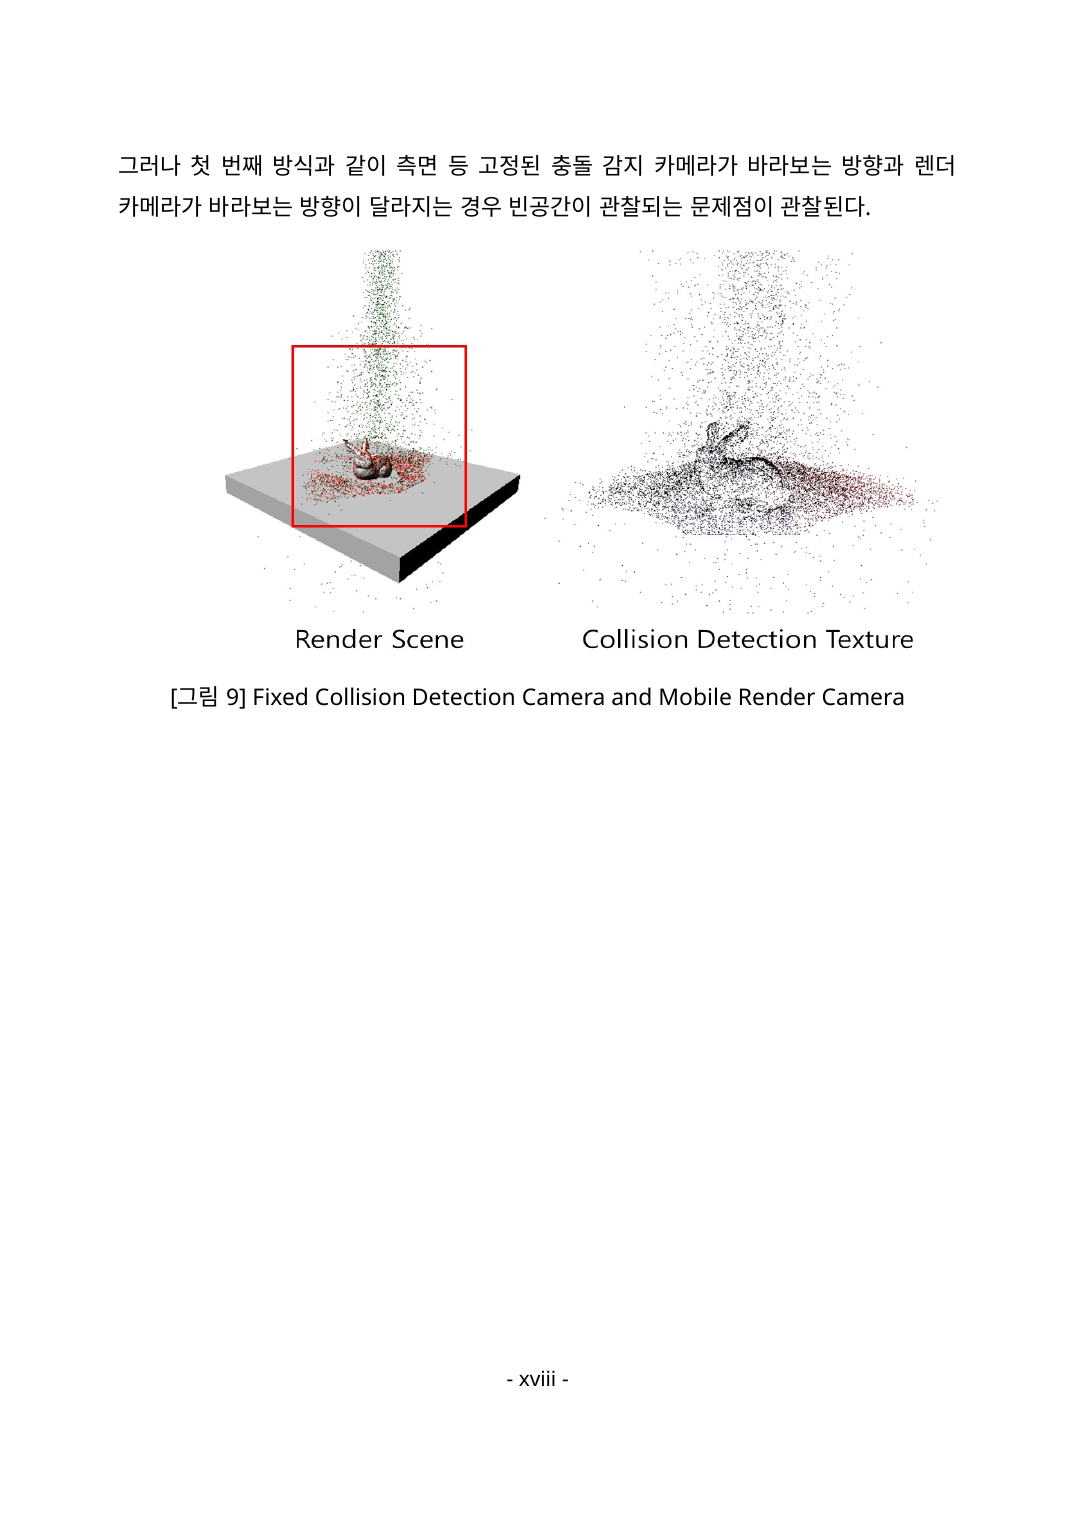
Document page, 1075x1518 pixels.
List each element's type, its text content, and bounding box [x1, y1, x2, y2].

picture [126, 247, 949, 664]
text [118, 148, 957, 222]
text [그림 9] Fixed Collision Detection Camera and Mobile Render Camera [118, 679, 957, 712]
